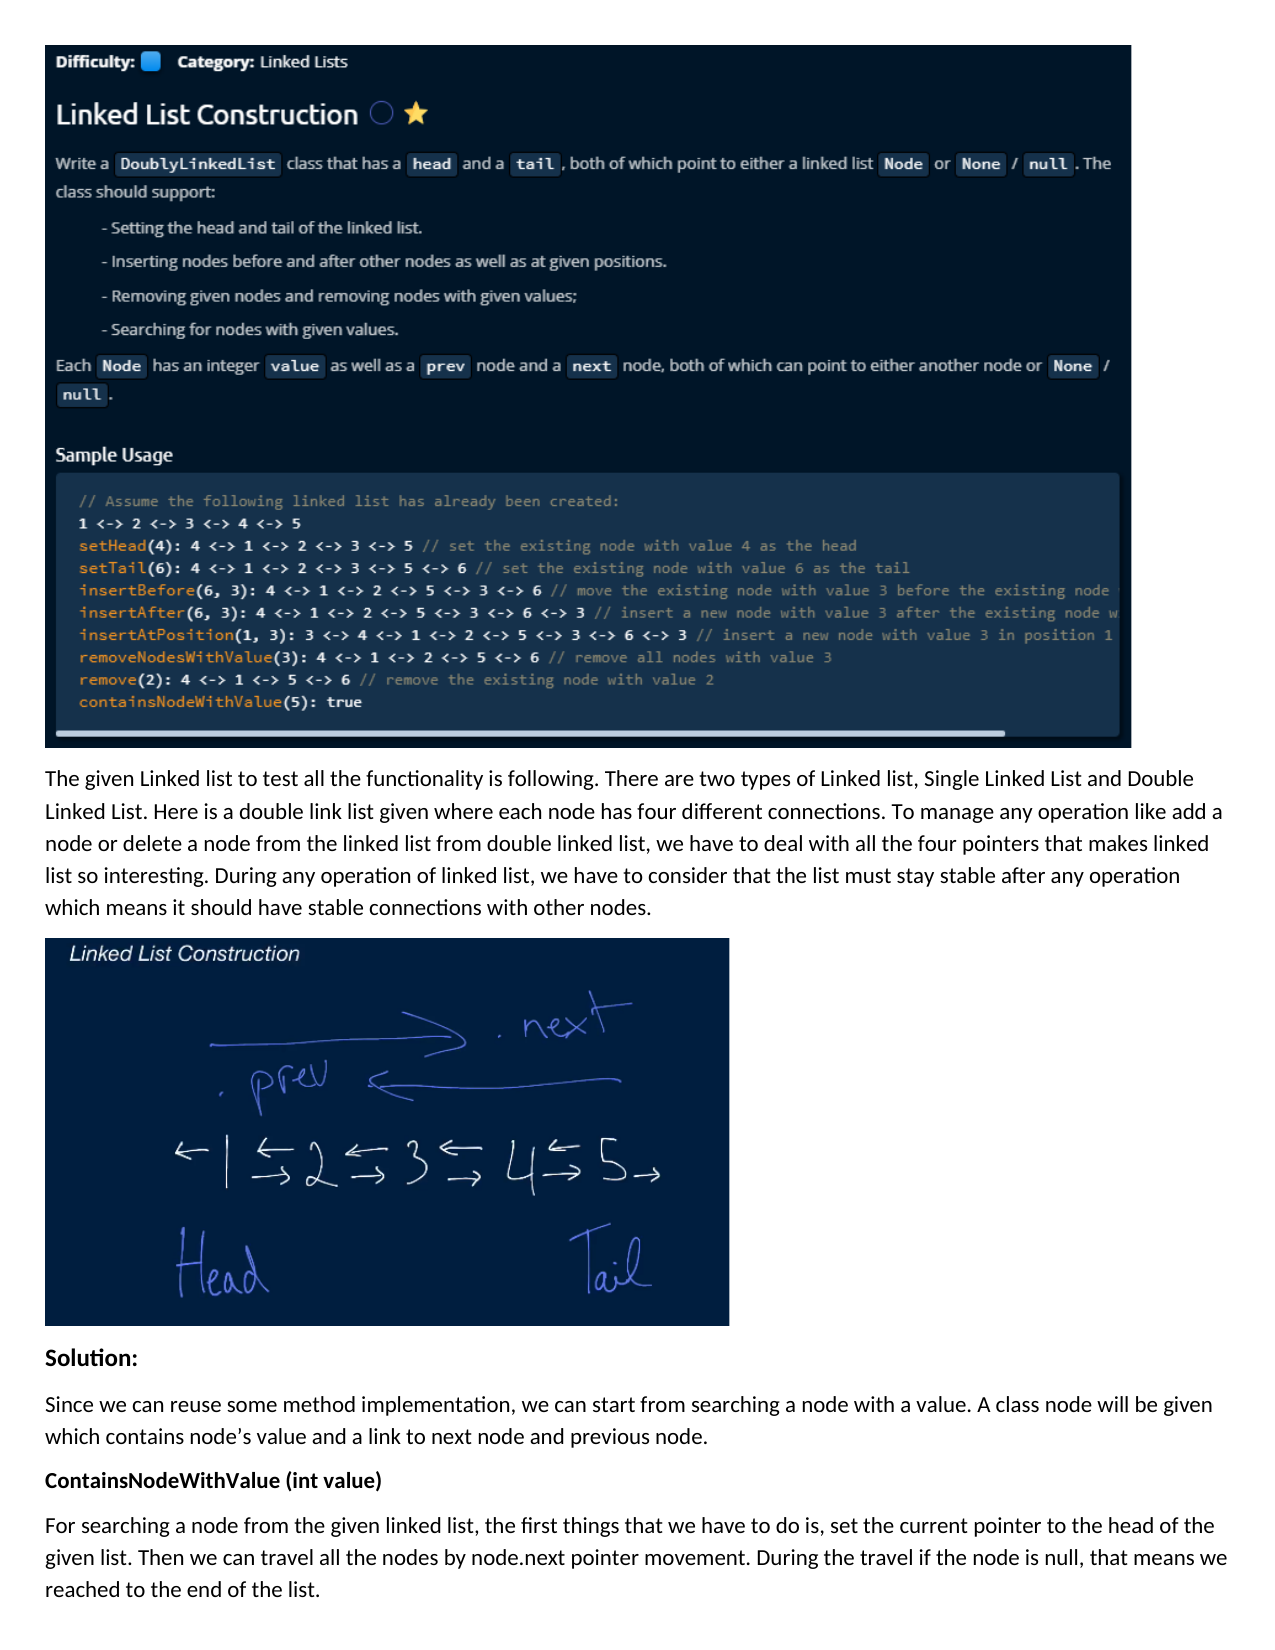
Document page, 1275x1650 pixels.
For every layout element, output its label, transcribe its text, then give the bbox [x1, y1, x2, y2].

text Since we can reuse some method implementation, we can start from searching a node with a value. A class node will be given which contains node’s value and a link to next node and previous node. [45, 1390, 1230, 1450]
text Solution: [45, 1342, 1230, 1373]
text For searching a node from the given linked list, the first things that we have to do is, set the current pointer to the head of the given list. Then we can travel all the nodes by node.next pointer movement. During the travel if the node is null, that means we reached to the end of the list. [45, 1511, 1230, 1604]
picture [45, 938, 730, 1326]
text ContainsNodeWithValue (int value) [45, 1467, 1230, 1494]
text The given Linked list to test all the functionality is following. There are two types of Linked list, Single Linked List and Double Linked List. Here is a double link list given where each node has four different connections. To manage any operation like add a node or delete a node from the linked list from double linked list, we have to deal with all the four pointers that makes linked list so interesting. During any operation of linked list, we have to consider that the list must stay stable after any operation which means it should have stable connections with other nodes. [45, 764, 1230, 921]
picture [45, 45, 1132, 748]
